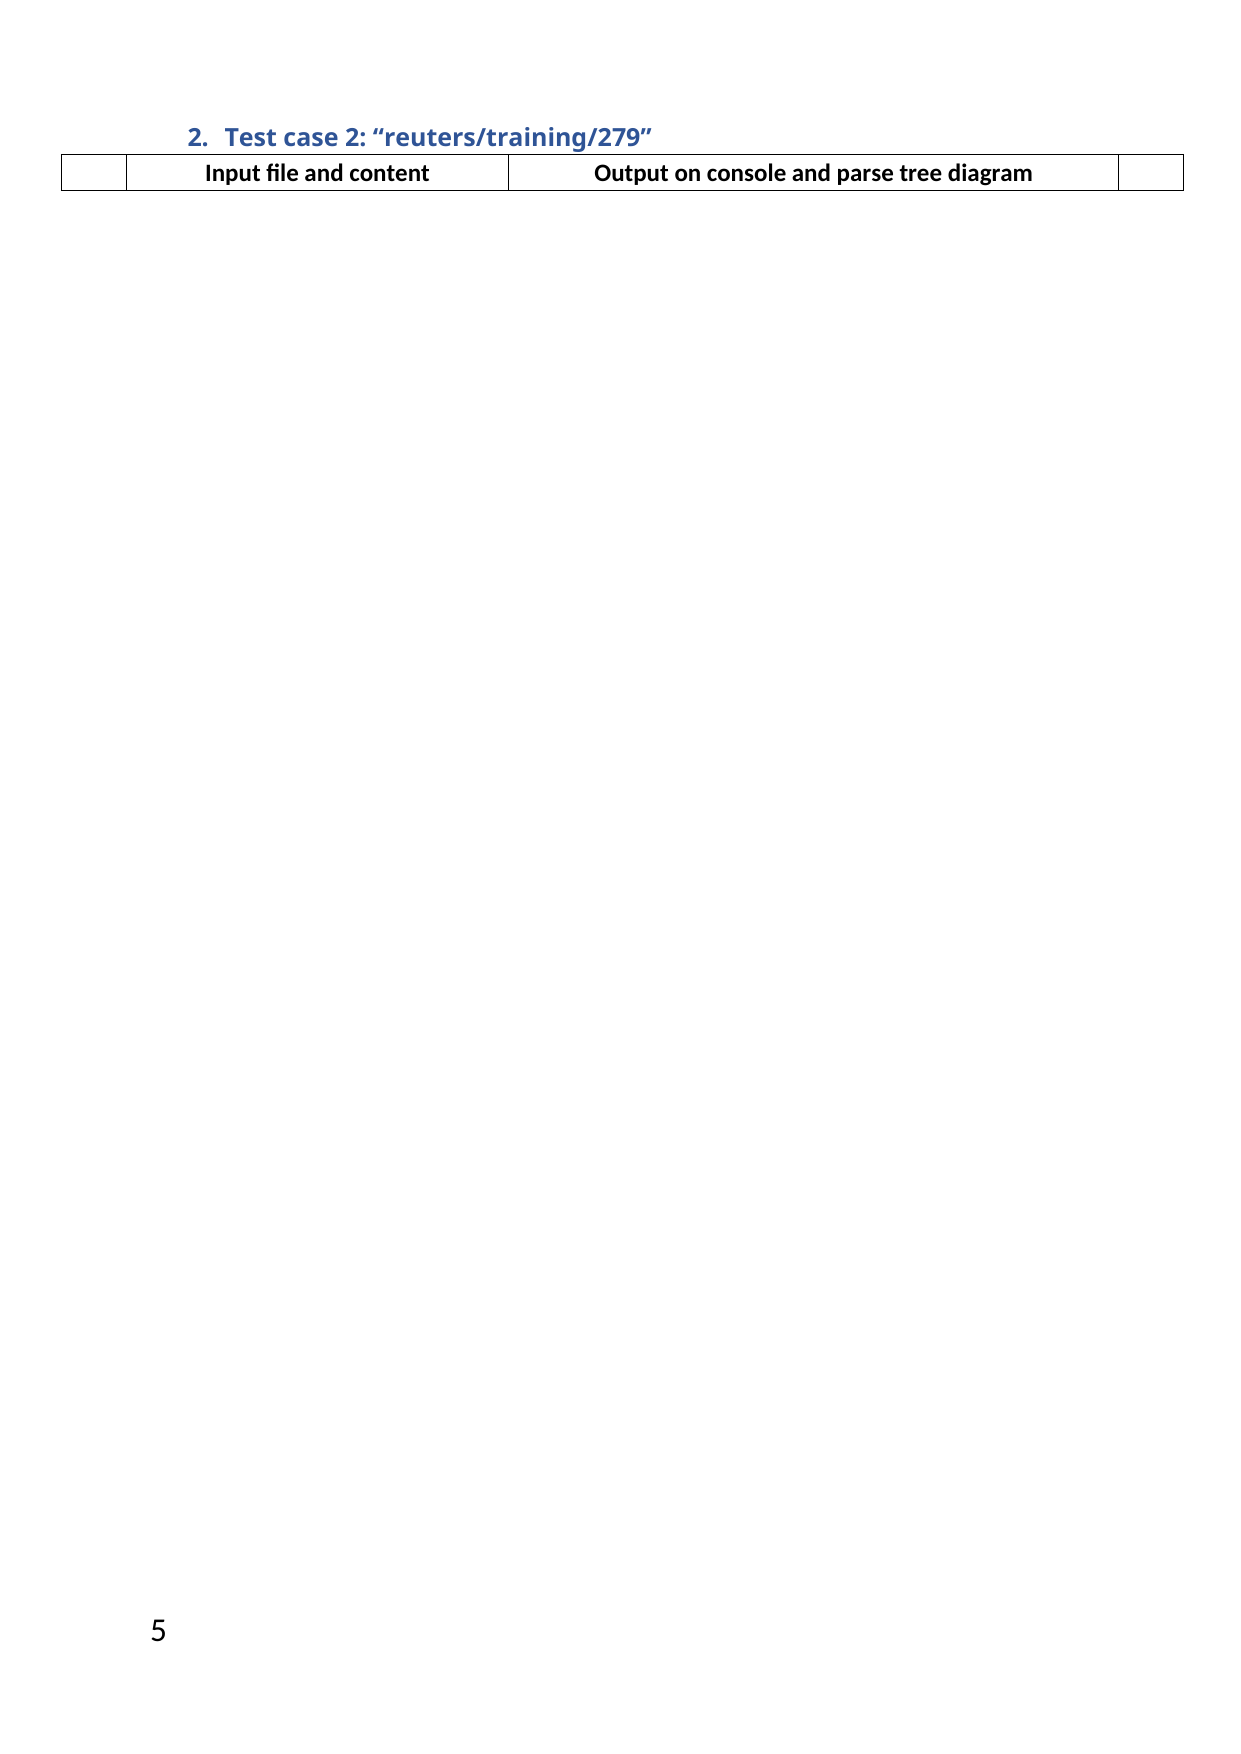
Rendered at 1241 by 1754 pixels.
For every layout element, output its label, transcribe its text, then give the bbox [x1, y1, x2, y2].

table_header Input file and content [127, 155, 508, 190]
table_header [1119, 155, 1183, 190]
table_header [62, 155, 126, 190]
subtitle Test case 2: “reuters/training/279” [187, 120, 1090, 154]
table_header Output on console and parse tree diagram [509, 155, 1118, 190]
